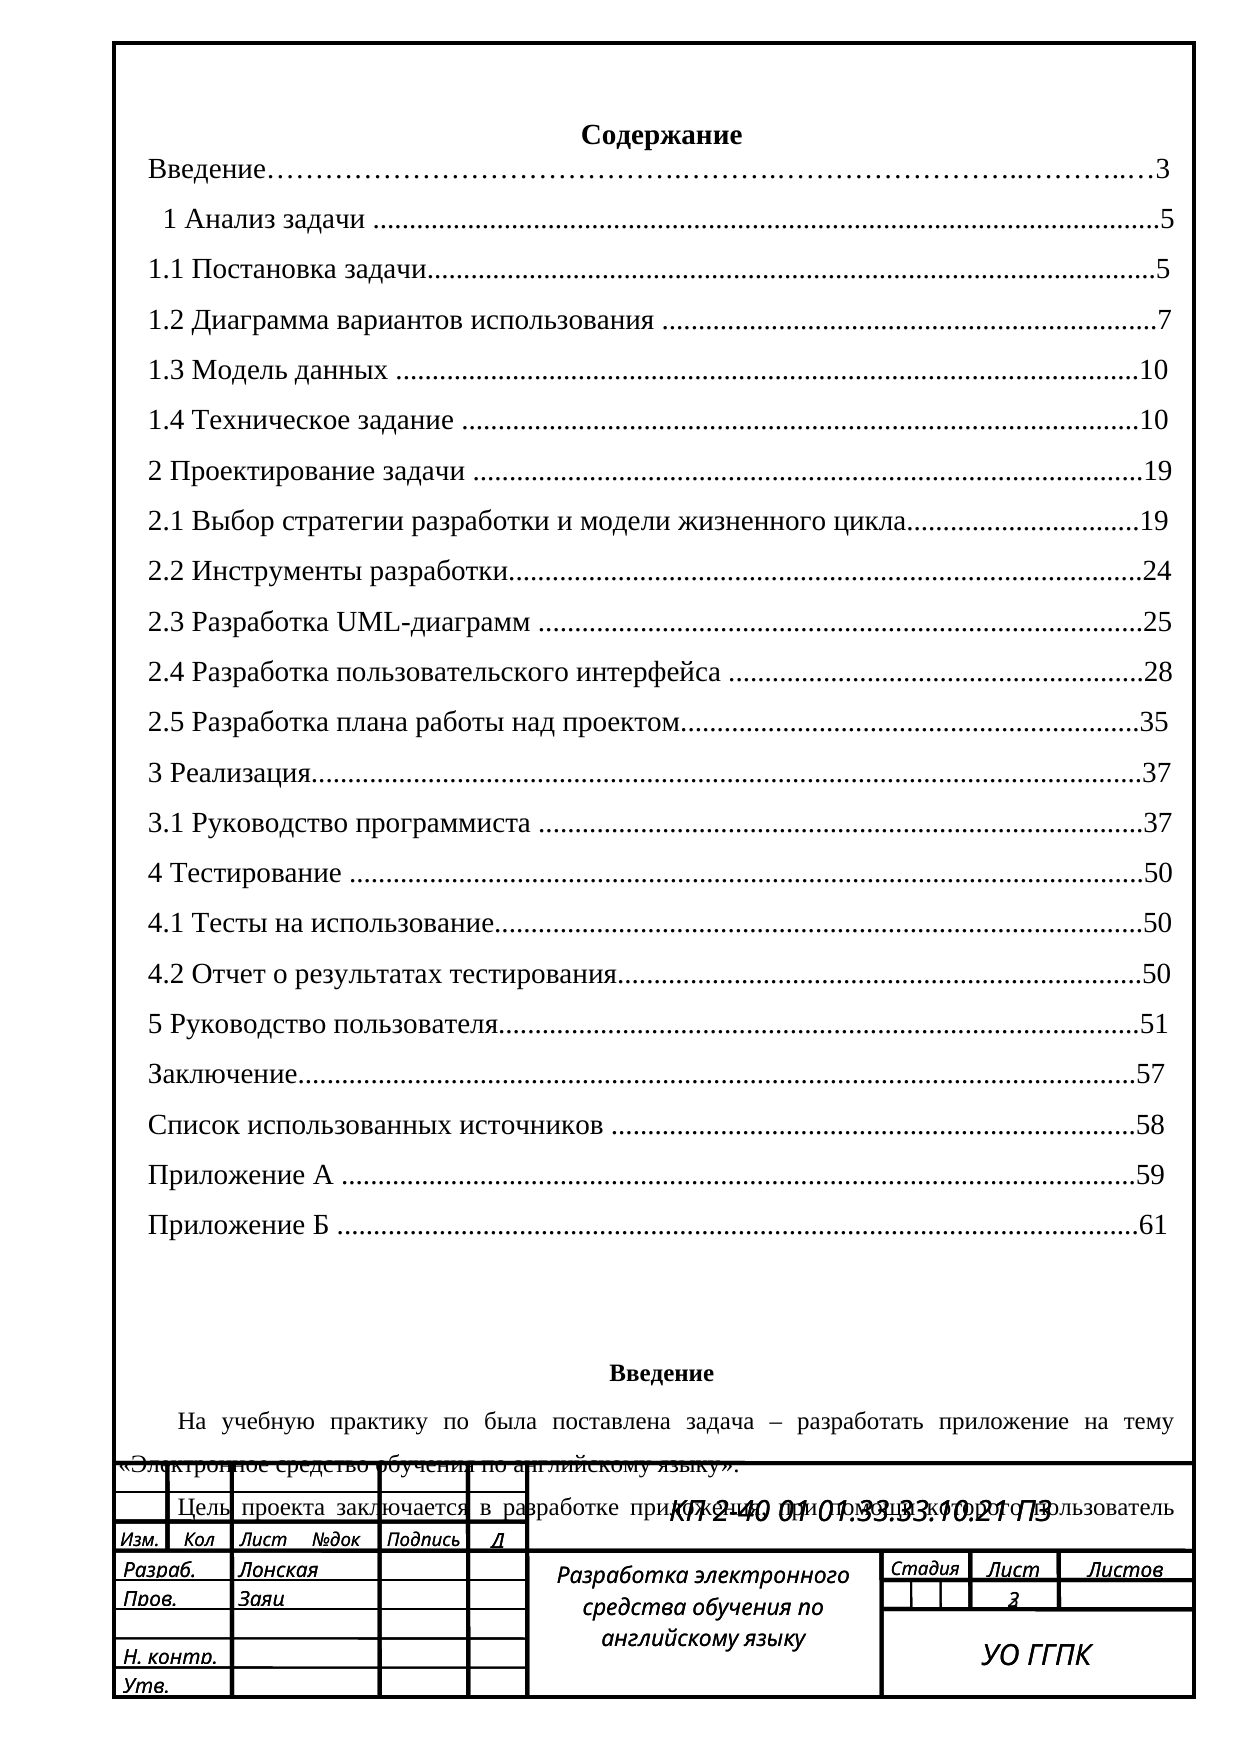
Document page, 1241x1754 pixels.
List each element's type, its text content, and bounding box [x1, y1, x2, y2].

text 2.4 Разработка пользовательского интерфейса .........................................................28 [148, 654, 1175, 688]
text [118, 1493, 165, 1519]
text 2.1 Выбор стратегии разработки и модели жизненного цикла................................19 [148, 503, 1175, 537]
text Содержание [148, 117, 1175, 151]
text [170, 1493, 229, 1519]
text 1.2 Диаграмма вариантов использования ....................................................................7 [148, 302, 1175, 335]
text Приложение А .............................................................................................................59 [148, 1157, 1175, 1191]
text 4.2 Отчет о результатах тестирования........................................................................50 [148, 956, 1175, 989]
text 3.1 Руководство программиста ...................................................................................37 [148, 805, 1175, 838]
text Введение [148, 1358, 1175, 1387]
text 1.3 Модель данных ......................................................................................................10 [148, 352, 1175, 386]
text 1.4 Техническое задание .............................................................................................10 [148, 402, 1175, 436]
text 4 Тестирование .............................................................................................................50 [148, 855, 1175, 889]
text 5 Руководство пользователя........................................................................................51 [148, 1006, 1175, 1040]
text На учебную практику по была поставлена задача – разработать приложение на тему «Электронное средство обучения по английскому языку». [118, 1406, 1175, 1461]
text 2 Проектирование задачи ............................................................................................19 [148, 453, 1175, 486]
text Заключение...................................................................................................................57 [148, 1057, 1175, 1090]
text 2.5 Разработка плана работы над проектом...............................................................35 [148, 704, 1175, 738]
text Приложение Б ..............................................................................................................61 [148, 1207, 1175, 1241]
text Список использованных источников ........................................................................58 [148, 1107, 1175, 1140]
text 1.1 Постановка задачи....................................................................................................5 [148, 252, 1175, 285]
text 4.1 Тесты на использование.........................................................................................50 [148, 906, 1175, 939]
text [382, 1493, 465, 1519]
text 3 Реализация..................................................................................................................37 [148, 755, 1175, 788]
text 2.2 Инструменты разработки.......................................................................................24 [148, 553, 1175, 587]
text 2.3 Разработка UML-диаграмм ...................................................................................25 [148, 604, 1175, 637]
text Введение…………………………………….……….……………………..………..…3 [148, 151, 1175, 184]
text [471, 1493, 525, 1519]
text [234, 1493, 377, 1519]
text 1 Анализ задачи ............................................................................................................5 [148, 201, 1175, 235]
